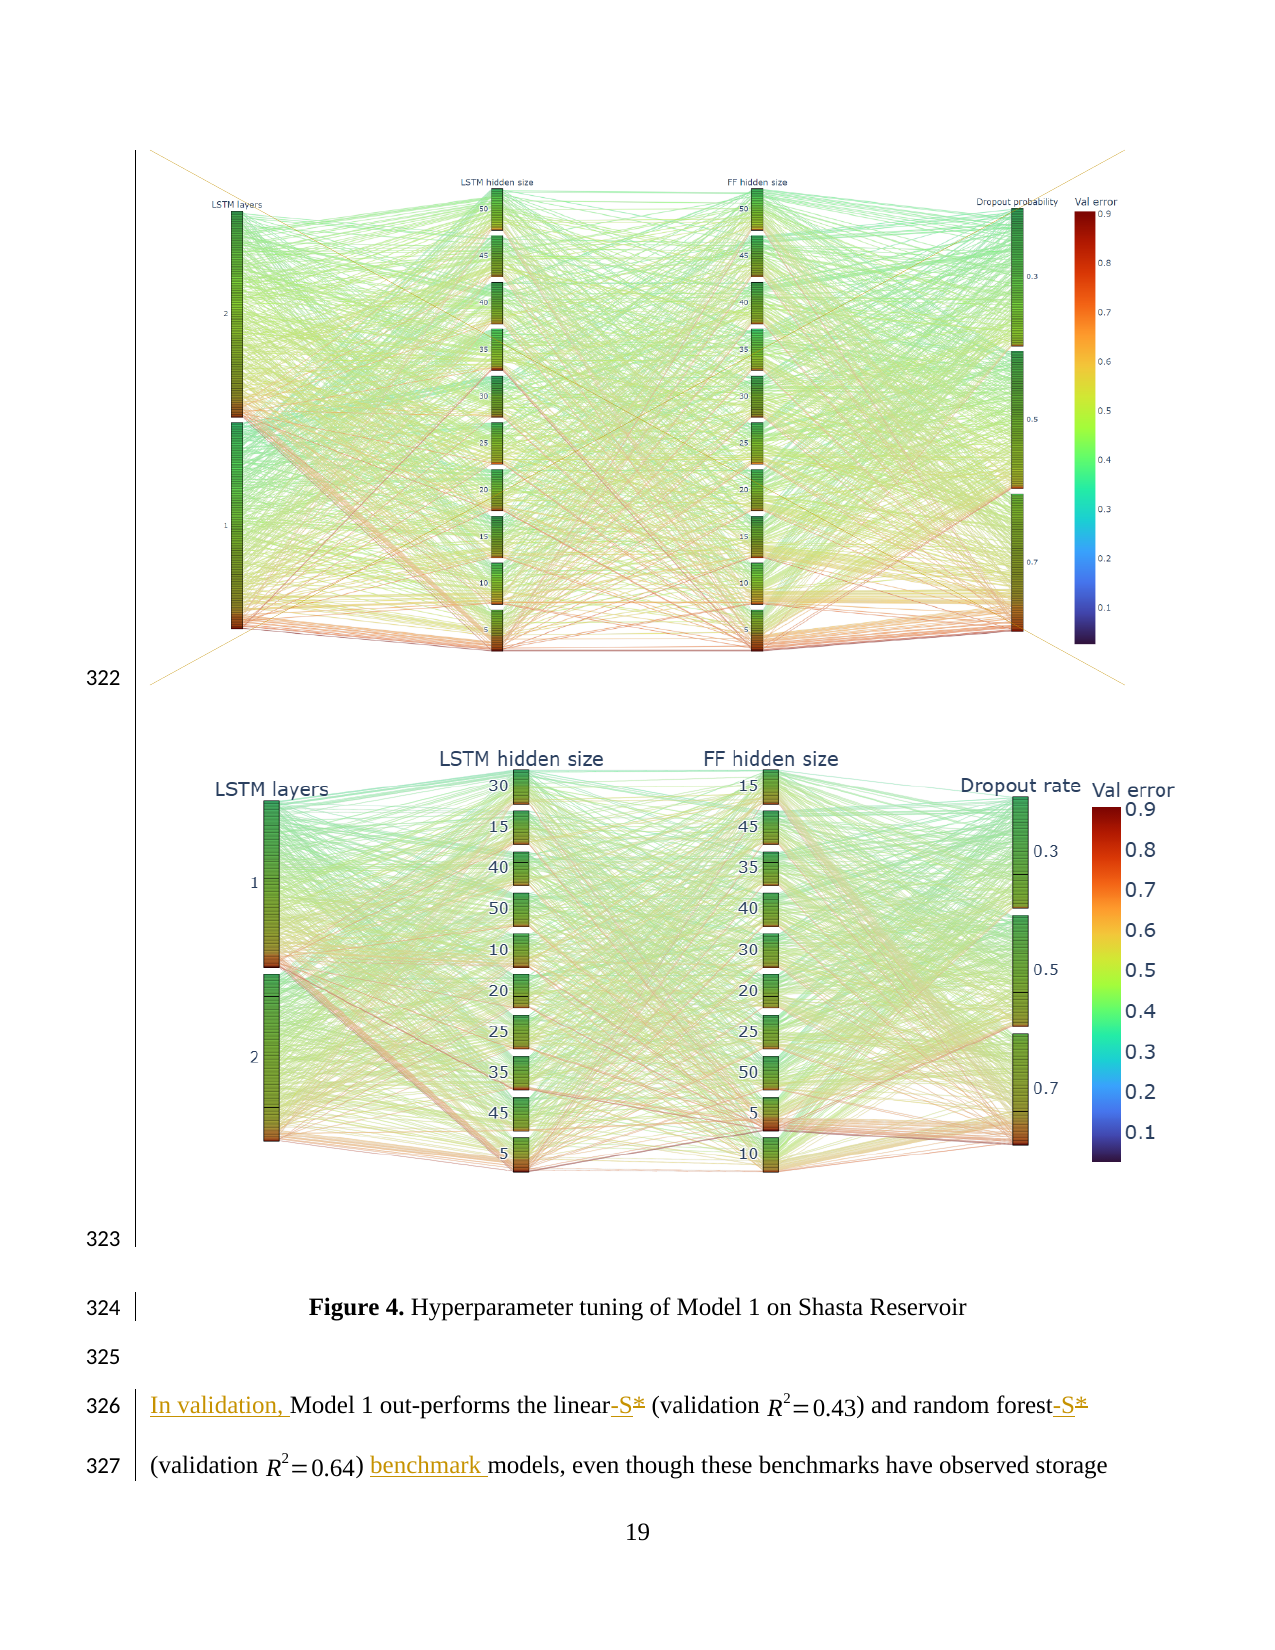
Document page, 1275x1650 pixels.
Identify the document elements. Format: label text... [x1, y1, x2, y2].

picture [150, 151, 636, 684]
picture [150, 713, 1195, 1247]
picture [153, 150, 1122, 417]
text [150, 1389, 1125, 1481]
picture [151, 418, 1124, 686]
picture [639, 151, 1125, 684]
